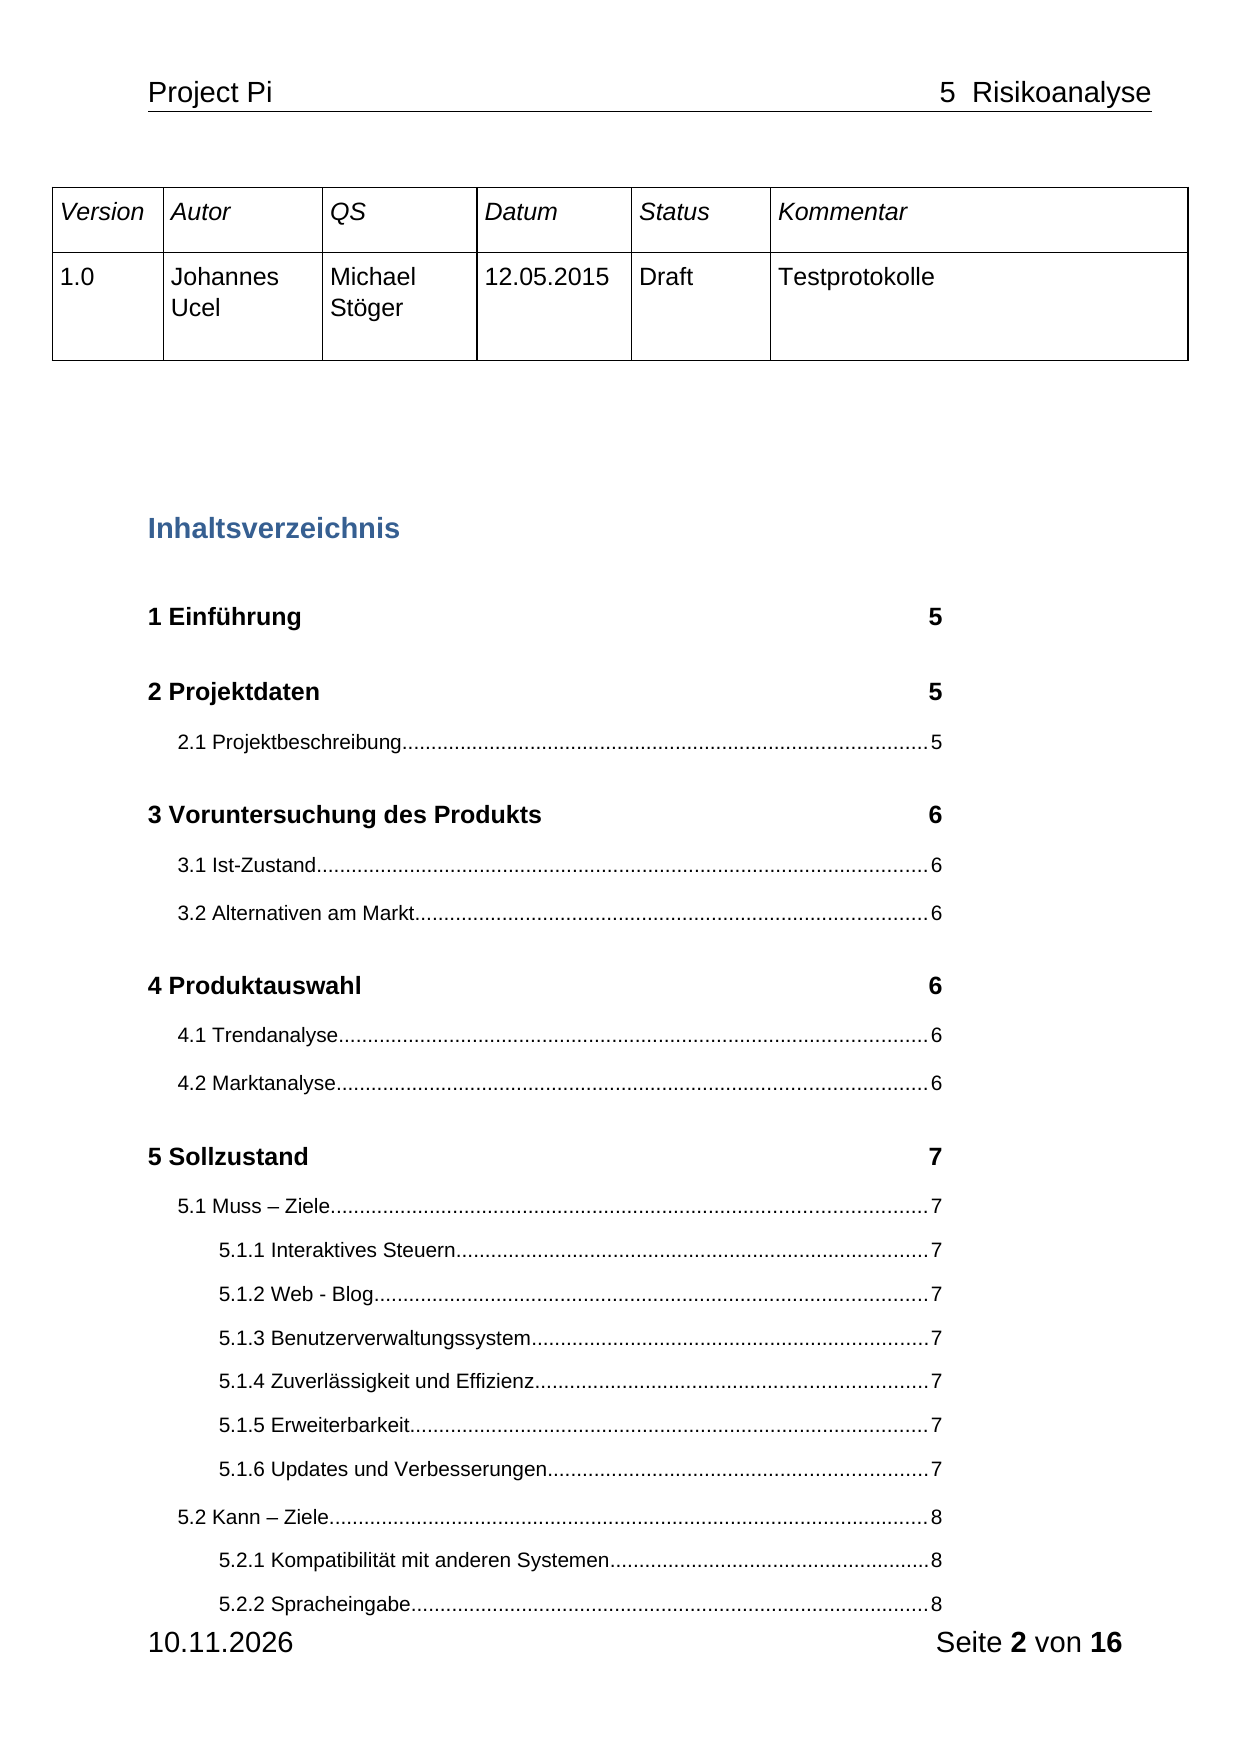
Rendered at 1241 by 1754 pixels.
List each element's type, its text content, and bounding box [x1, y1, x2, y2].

text 5.1.5 Erweiterbarkeit 7 [218, 1406, 1092, 1437]
text 5 Sollzustand 7 [148, 1139, 1092, 1170]
text 1 Einführung 5 [148, 599, 1092, 631]
table_cell Testprotokolle [771, 253, 1187, 360]
table_cell Michael Stöger [323, 253, 476, 360]
table_header Kommentar [771, 188, 1187, 252]
text 4.1 Trendanalyse 6 [177, 1016, 1092, 1047]
text 5.1.6 Updates und Verbesserungen 7 [218, 1449, 1092, 1481]
table_header QS [323, 188, 476, 252]
text 5.1.3 Benutzerverwaltungssystem 7 [218, 1318, 1092, 1349]
text 3 Voruntersuchung des Produkts 6 [148, 797, 1092, 828]
table_header Status [632, 188, 770, 252]
subtitle Inhaltsverzeichnis [148, 512, 1092, 545]
text 5.2.1 Kompatibilität mit anderen Systemen 8 [218, 1541, 1092, 1572]
text 3.2 Alternativen am Markt 6 [177, 893, 1092, 924]
text 5.1.1 Interaktives Steuern 7 [218, 1231, 1092, 1262]
text 2 Projektdaten 5 [148, 674, 1092, 706]
table_cell 1.0 [53, 253, 163, 360]
text 5.1.2 Web - Blog 7 [218, 1274, 1092, 1306]
text 4.2 Marktanalyse 6 [177, 1064, 1092, 1095]
table_cell Johannes Ucel [164, 253, 322, 360]
table_header Autor [164, 188, 322, 252]
text 5.2.2 Spracheingabe 8 [218, 1585, 1092, 1616]
text 5.2 Kann – Ziele 8 [177, 1497, 1092, 1528]
text 5.1.4 Zuverlässigkeit und Effizienz 7 [218, 1362, 1092, 1393]
text 4 Produktauswahl 6 [148, 968, 1092, 999]
table_cell 12.05.2015 [478, 253, 631, 360]
text 2.1 Projektbeschreibung 5 [177, 722, 1092, 753]
text 3.1 Ist-Zustand 6 [177, 845, 1092, 876]
text 5.1 Muss – Ziele 7 [177, 1187, 1092, 1218]
table_header Version [53, 188, 163, 252]
table_cell Draft [632, 253, 770, 360]
table_header Datum [478, 188, 631, 252]
